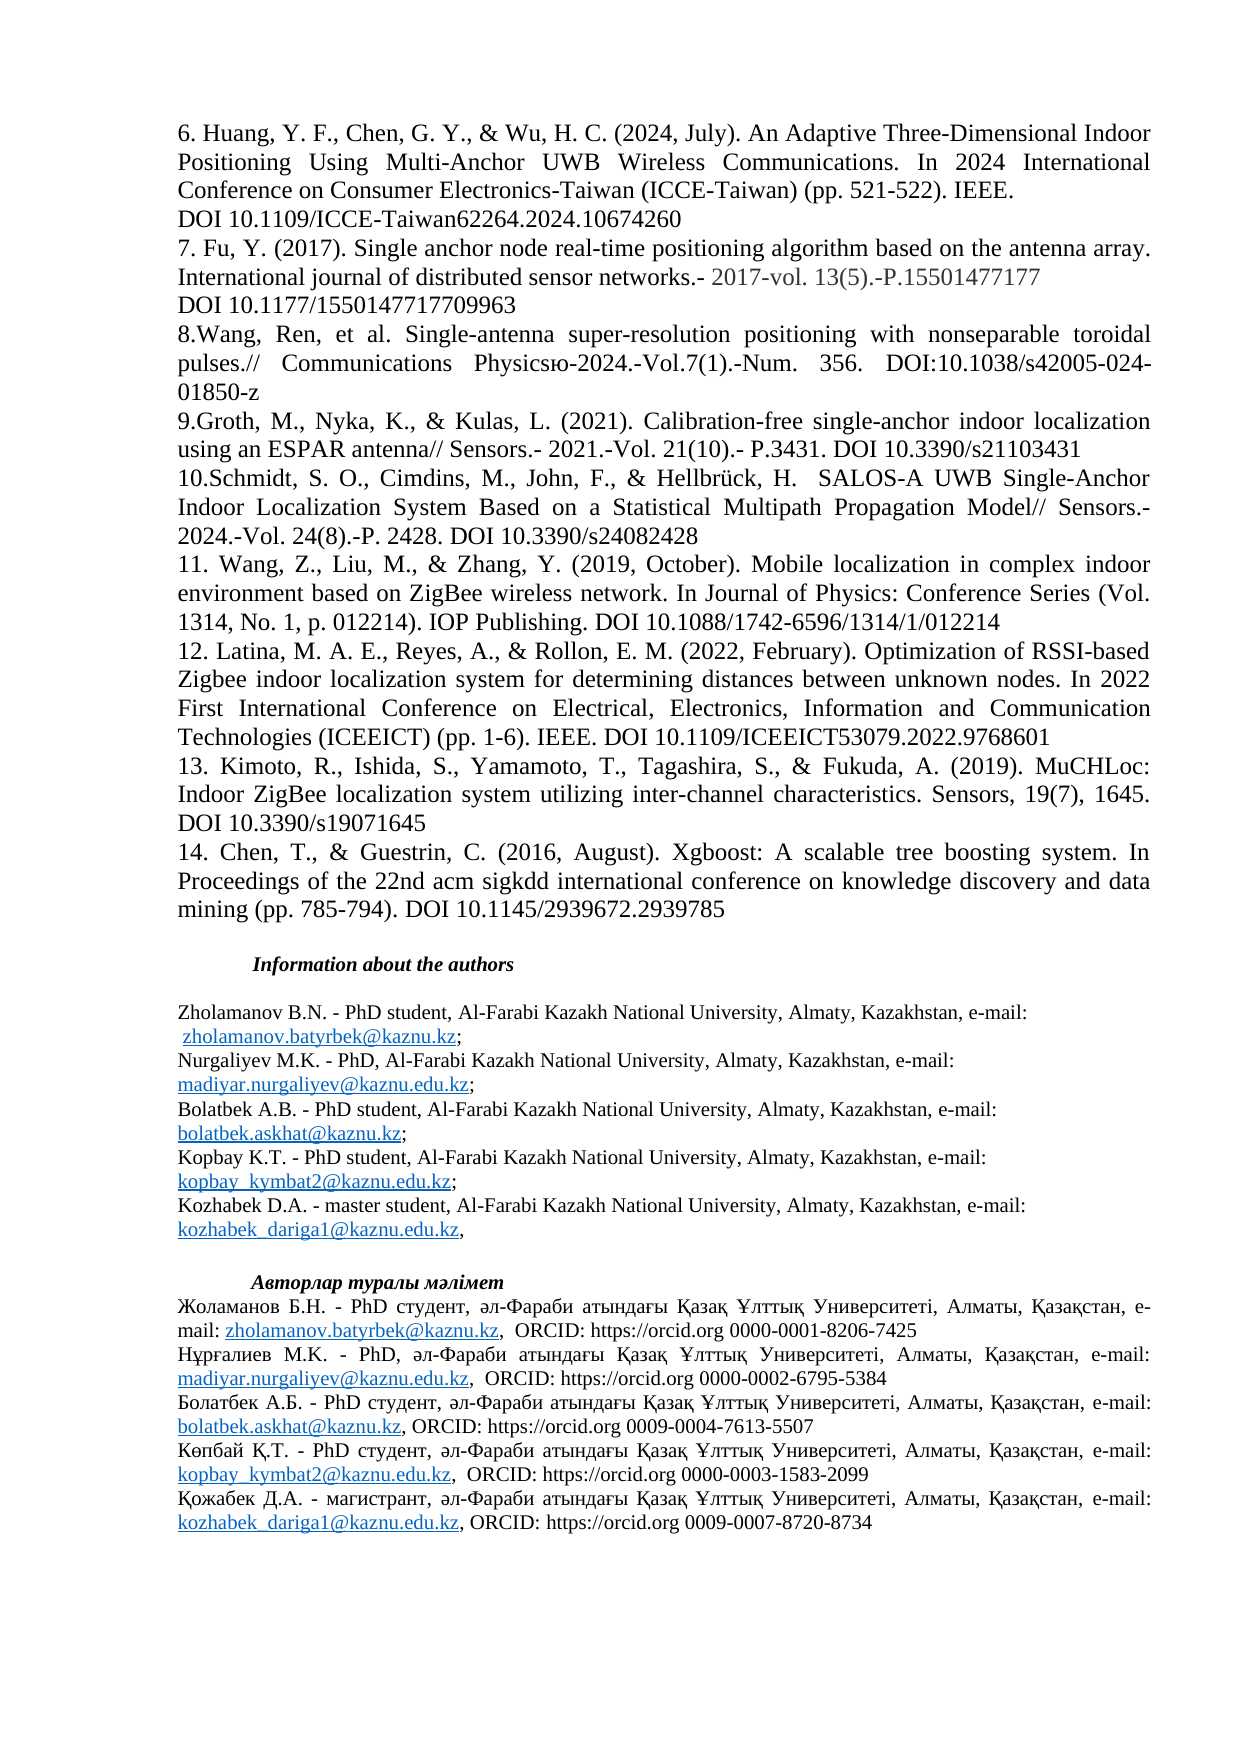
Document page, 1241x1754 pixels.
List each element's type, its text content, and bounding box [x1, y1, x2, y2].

text kopbay_kymbat2@kaznu.edu.kz; [177, 1169, 1152, 1193]
text Көпбай Қ.Т. - PhD студент, әл-Фараби атындағы Қазақ Ұлттық Университеті, Алматы, Қазақстан, e-mail: kopbay_kymbat2@kaznu.edu.kz, ORCID: https://orcid.org 0000-0003-1583-2099 [177, 1438, 1152, 1486]
text Zholamanov B.N. - PhD student, Al-Farabi Kazakh National University, Almaty, Kazakhstan, e-mail: [177, 1000, 1152, 1024]
text 11. Wang, Z., Liu, M., & Zhang, Y. (2019, October). Mobile localization in complex indoor environment based on ZigBee wireless network. In Journal of Physics: Conference Series (Vol. 1314, No. 1, p. 012214). IOP Publishing. DOI 10.1088/1742-6596/1314/1/012214 [177, 549, 1152, 636]
text kozhabek_dariga1@kaznu.edu.kz, [177, 1217, 1152, 1241]
text DOI 10.1177/1550147717709963 [177, 291, 1152, 319]
text Kopbay K.T. - PhD student, Al-Farabi Kazakh National University, Almaty, Kazakhstan, e-mail: [177, 1144, 1152, 1169]
text Nurgaliyev M.K. - PhD, Al-Farabi Kazakh National University, Almaty, Kazakhstan, e-mail: [177, 1048, 1152, 1072]
text Авторлар туралы мәлімет [177, 1269, 1152, 1294]
text Information about the authors [177, 952, 1152, 976]
text 12. Latina, M. A. E., Reyes, A., & Rollon, E. M. (2022, February). Optimization of RSSI-based Zigbee indoor localization system for determining distances between unknown nodes. In 2022 First International Conference on Electrical, Electronics, Information and Communication Technologies (ICEEICT) (pp. 1-6). IEEE. DOI 10.1109/ICEEICT53079.2022.9768601 [177, 636, 1152, 751]
text 10.Schmidt, S. O., Cimdins, M., John, F., & Hellbrück, H. SALOS-A UWB Single-Anchor Indoor Localization System Based on a Statistical Multipath Propagation Model// Sensors.-2024.-Vol. 24(8).-P. 2428. DOI 10.3390/s24082428 [177, 463, 1152, 549]
text Қожабек Д.А. - магистрант, әл-Фараби атындағы Қазақ Ұлттық Университеті, Алматы, Қазақстан, e-mail: kozhabek_dariga1@kaznu.edu.kz, ORCID: https://orcid.org 0009-0007-8720-8734 [177, 1486, 1152, 1534]
text Нұрғалиев M.K. - PhD, әл-Фараби атындағы Қазақ Ұлттық Университеті, Алматы, Қазақстан, e-mail: madiyar.nurgaliyev@kaznu.edu.kz, ORCID: https://orcid.org 0000-0002-6795-5384 [177, 1342, 1152, 1390]
text 9.Groth, M., Nyka, K., & Kulas, L. (2021). Calibration-free single-anchor indoor localization using an ESPAR antenna// Sensors.- 2021.-Vol. 21(10).- P.3431. DOI 10.3390/s21103431 [177, 406, 1152, 463]
text madiyar.nurgaliyev@kaznu.edu.kz; [177, 1072, 1152, 1096]
text DOI 10.1109/ICCE-Taiwan62264.2024.10674260 [177, 204, 1152, 233]
text Bolatbek A.B. - PhD student, Al-Farabi Kazakh National University, Almaty, Kazakhstan, e-mail: [177, 1096, 1152, 1121]
text 6. Huang, Y. F., Chen, G. Y., & Wu, H. C. (2024, July). An Adaptive Three-Dimensional Indoor Positioning Using Multi-Anchor UWB Wireless Communications. In 2024 International Conference on Consumer Electronics-Taiwan (ICCE-Taiwan) (pp. 521-522). IEEE. [177, 118, 1152, 204]
text bolatbek.askhat@kaznu.kz; [177, 1121, 1152, 1144]
text Болатбек А.Б. - PhD студент, әл-Фараби атындағы Қазақ Ұлттық Университеті, Алматы, Қазақстан, e-mail: bolatbek.askhat@kaznu.kz, ORCID: https://orcid.org 0009-0004-7613-5507 [177, 1390, 1152, 1438]
text Kozhabek D.A. - master student, Al-Farabi Kazakh National University, Almaty, Kazakhstan, e-mail: [177, 1193, 1152, 1217]
text 14. Chen, T., & Guestrin, C. (2016, August). Xgboost: A scalable tree boosting system. In Proceedings of the 22nd acm sigkdd international conference on knowledge discovery and data mining (pp. 785-794). DOI 10.1145/2939672.2939785 [177, 837, 1152, 923]
text 7. Fu, Y. (2017). Single anchor node real-time positioning algorithm based on the antenna array. International journal of distributed sensor networks.- 2017-vol. 13(5).-P.15501477177 [177, 233, 1152, 291]
text Жоламанов Б.Н. - PhD студент, әл-Фараби атындағы Қазақ Ұлттық Университеті, Алматы, Қазақстан, e-mail: zholamanov.batyrbek@kaznu.kz, ORCID: https://orcid.org 0000-0001-8206-7425 [177, 1294, 1152, 1342]
text zholamanov.batyrbek@kaznu.kz; [177, 1024, 1152, 1048]
text 8.Wang, Ren, et al. Single-antenna super-resolution positioning with nonseparable toroidal pulses.// Communications Physicsю-2024.-Vol.7(1).-Num. 356. DOI:10.1038/s42005-024-01850-z [177, 319, 1152, 406]
text 13. Kimoto, R., Ishida, S., Yamamoto, T., Tagashira, S., & Fukuda, A. (2019). MuCHLoc: Indoor ZigBee localization system utilizing inter-channel characteristics. Sensors, 19(7), 1645. DOI 10.3390/s19071645 [177, 751, 1152, 837]
